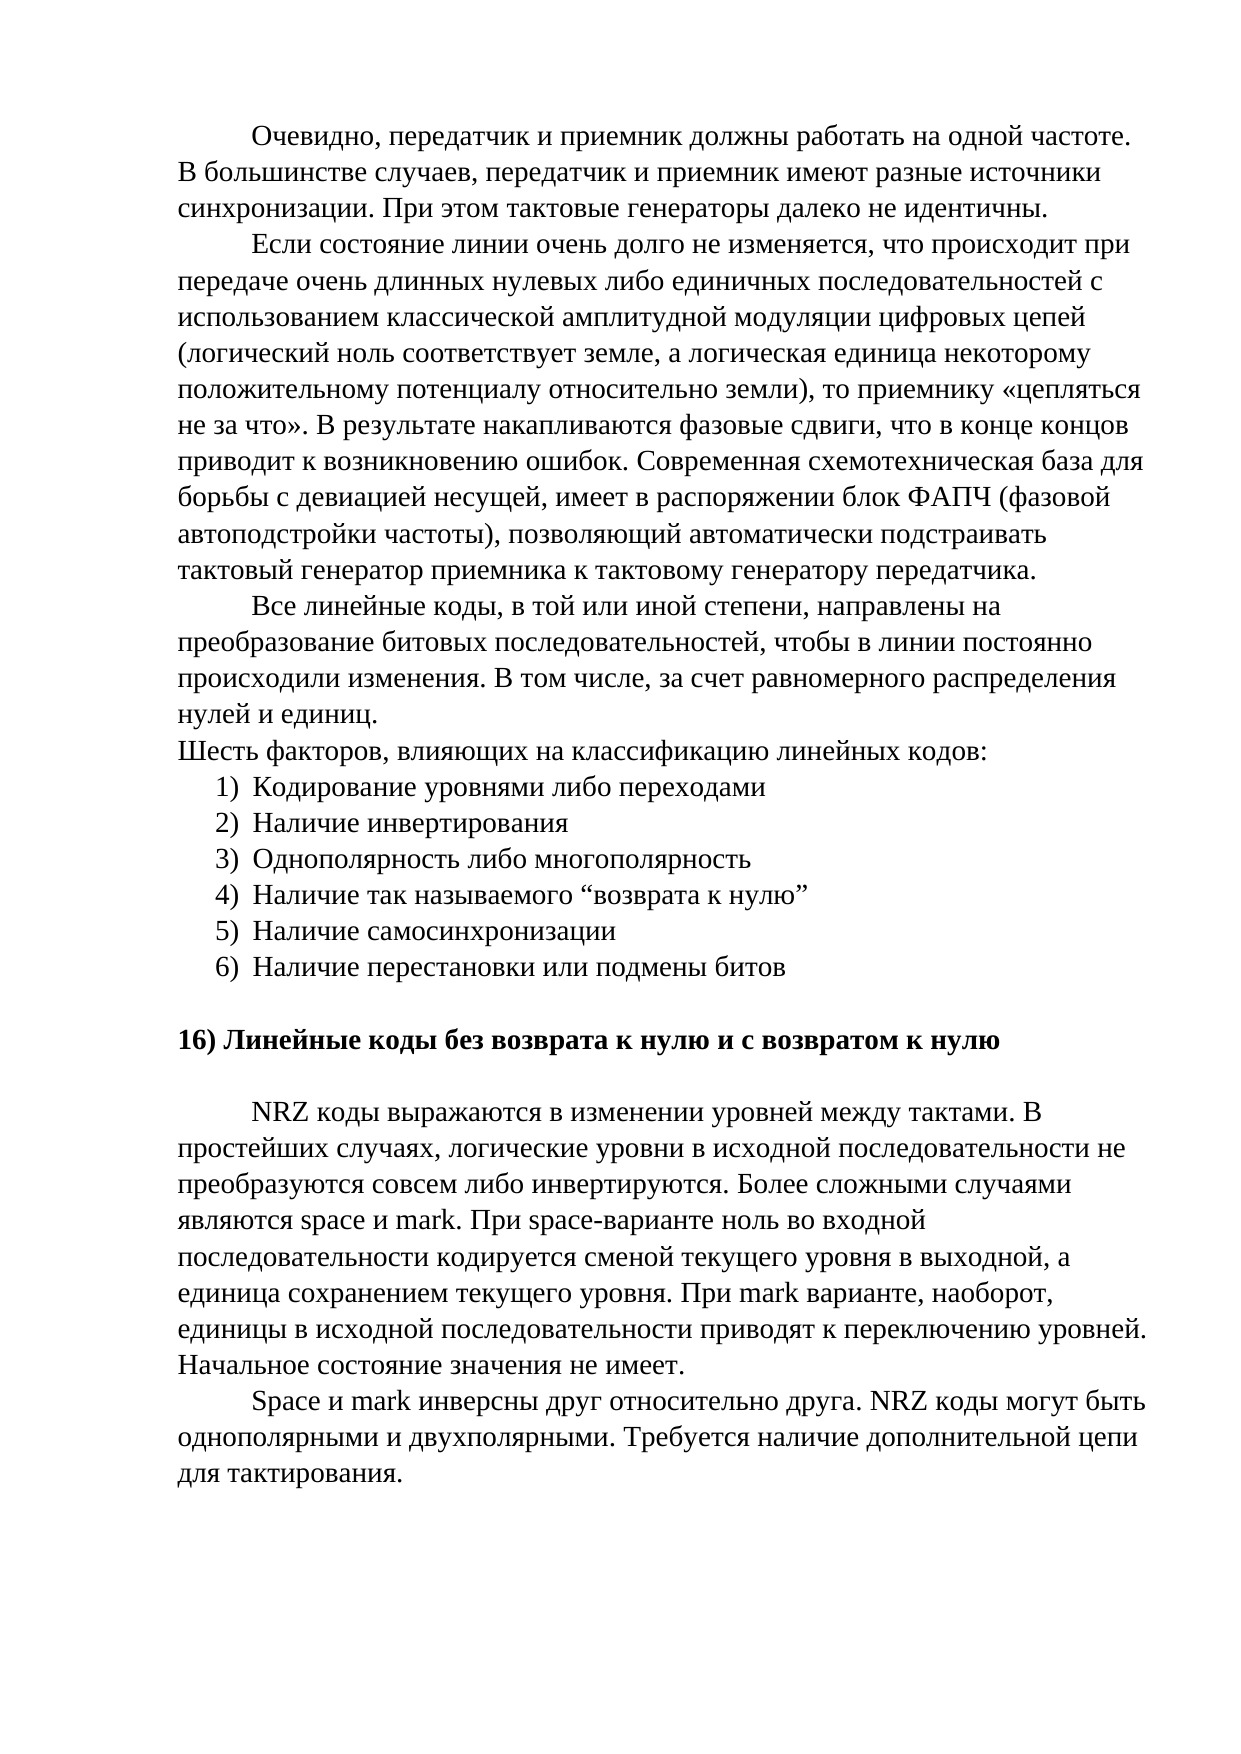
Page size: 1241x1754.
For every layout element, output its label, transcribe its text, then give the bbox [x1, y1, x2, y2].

text Очевидно, передатчик и приемник должны работать на одной частоте. В большинстве случаев, передатчик и приемник имеют разные источники синхронизации. При этом тактовые генераторы далеко не идентичны. [177, 118, 1152, 224]
list Наличие перестановки или подмены битов [215, 949, 1152, 983]
list Наличие самосинхронизации [215, 913, 1152, 947]
text Если состояние линии очень долго не изменяется, что происходит при передаче очень длинных нулевых либо единичных последовательностей с использованием классической амплитудной модуляции цифровых цепей (логический ноль соответствует земле, а логическая единица некоторому положительному потенциалу относительно земли), то приемнику «цепляться не за что». В результате накапливаются фазовые сдвиги, что в конце концов приводит к возникновению ошибок. Современная схемотехническая база для борьбы с девиацией несущей, имеет в распоряжении блок ФАПЧ (фазовой автоподстройки частоты), позволяющий автоматически подстраивать тактовый генератор приемника к тактовому генератору передатчика. [177, 227, 1152, 585]
text Шесть факторов, влияющих на классификацию линейных кодов: [177, 733, 1152, 766]
list Наличие инвертирования [215, 805, 1152, 838]
text Space и mark инверсны друг относительно друга. NRZ коды могут быть однополярными и двухполярными. Требуется наличие дополнительной цепи для тактирования. [177, 1383, 1152, 1489]
text Все линейные коды, в той или иной степени, направлены на преобразование битовых последовательностей, чтобы в линии постоянно происходили изменения. В том числе, за счет равномерного распределения нулей и единиц. [177, 588, 1152, 730]
text 16) Линейные коды без возврата к нулю и с возвратом к нулю [177, 1022, 1152, 1055]
list Однополярность либо многополярность [215, 841, 1152, 874]
text NRZ коды выражаются в изменении уровней между тактами. В простейших случаях, логические уровни в исходной последовательности не преобразуются совсем либо инвертируются. Более сложными случаями являются space и mark. При space-варианте ноль во входной последовательности кодируется сменой текущего уровня в выходной, а единица сохранением текущего уровня. При mark варианте, наоборот, единицы в исходной последовательности приводят к переключению уровней. Начальное состояние значения не имеет. [177, 1094, 1152, 1381]
list Наличие так называемого “возврата к нулю” [215, 877, 1152, 911]
list Кодирование уровнями либо переходами [215, 769, 1152, 802]
